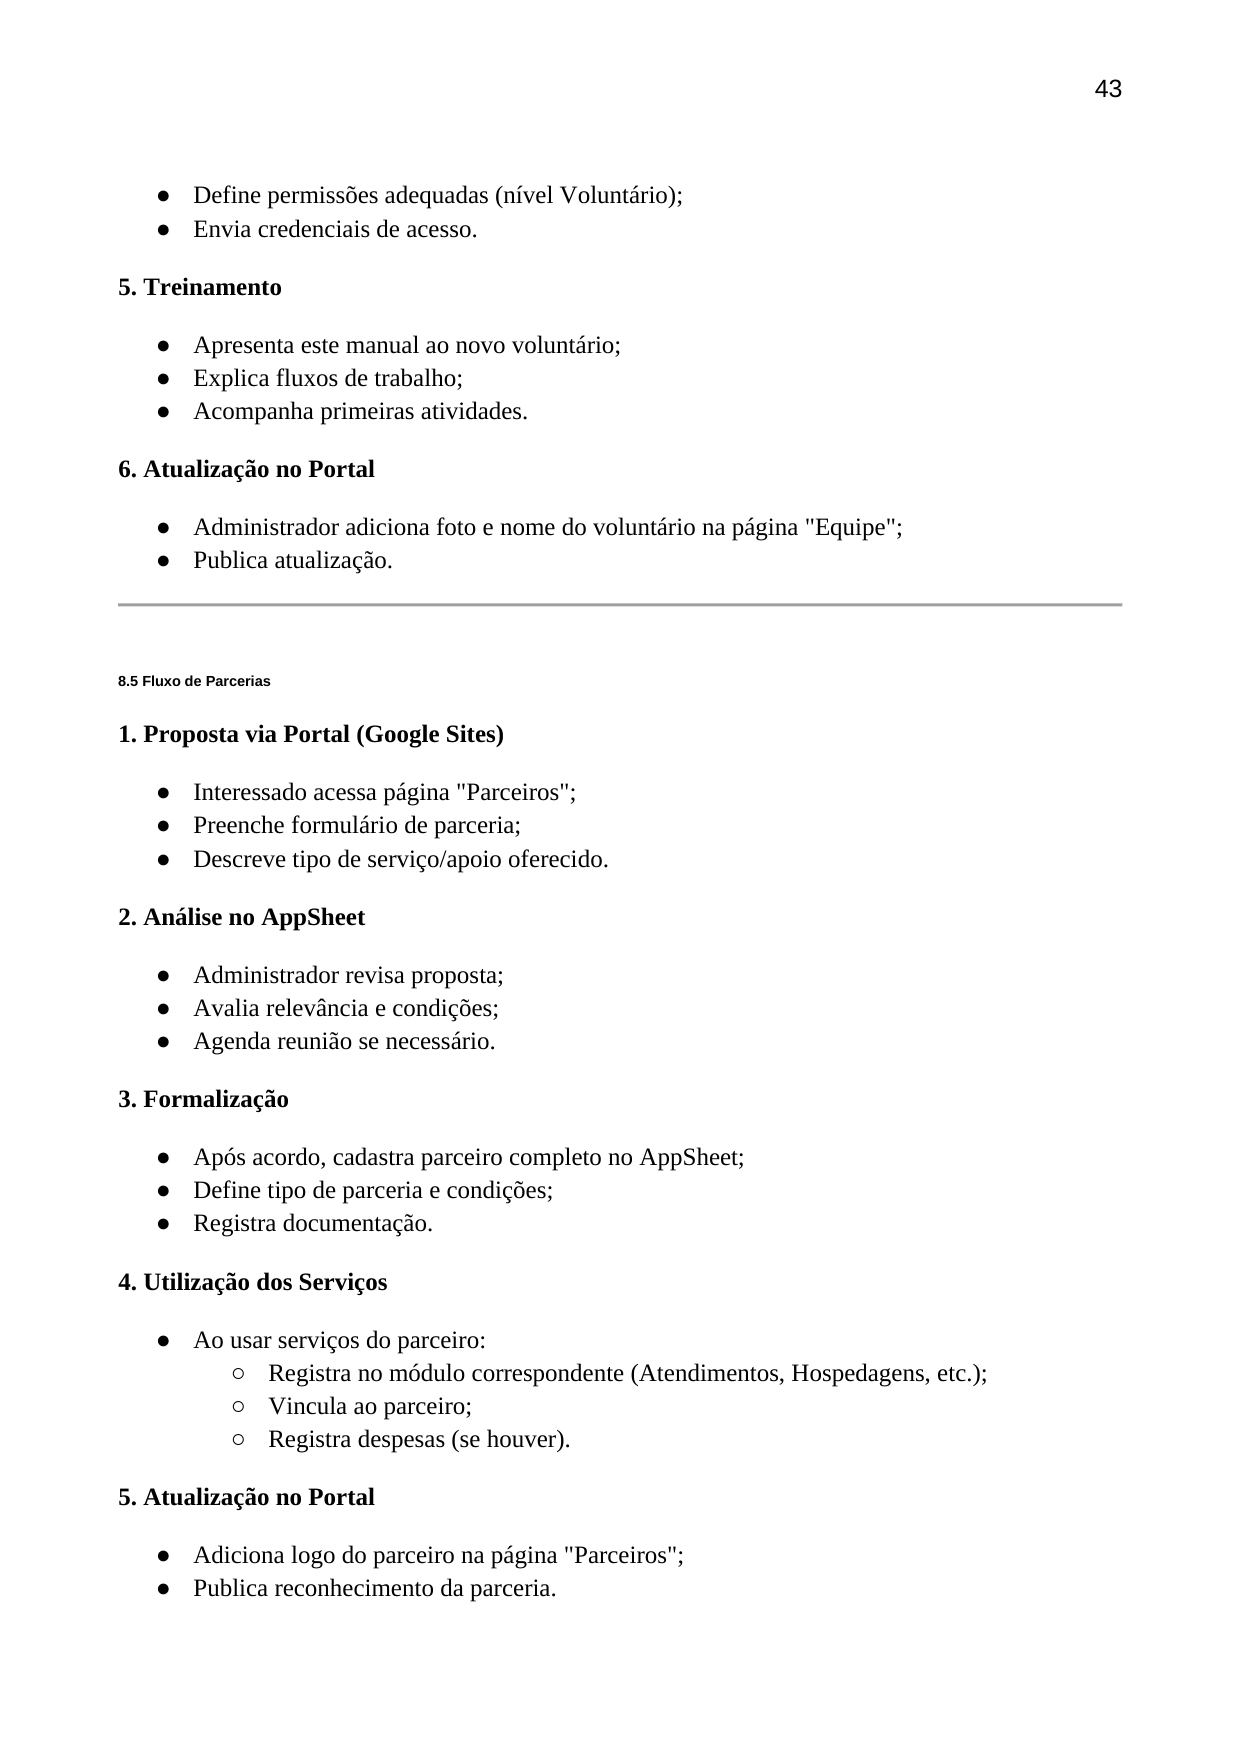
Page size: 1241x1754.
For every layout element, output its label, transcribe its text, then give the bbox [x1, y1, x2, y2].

list Administrador adiciona foto e nome do voluntário na página "Equipe"; [156, 512, 1122, 541]
text 1. Proposta via Portal (Google Sites) [118, 719, 1122, 748]
text 5. Treinamento [118, 272, 1122, 300]
list Apresenta este manual ao novo voluntário; [156, 330, 1122, 358]
list Explica fluxos de trabalho; [156, 363, 1122, 392]
list Publica atualização. [156, 545, 1122, 574]
list Envia credenciais de acesso. [156, 213, 1122, 242]
list Interessado acessa página "Parceiros"; [156, 777, 1122, 806]
list Ao usar serviços do parceiro: [156, 1324, 1122, 1353]
list Após acordo, cadastra parceiro completo no AppSheet; [156, 1142, 1122, 1171]
list Avalia relevância e condições; [156, 993, 1122, 1022]
list Vincula ao parceiro; [231, 1391, 1122, 1420]
list Acompanha primeiras atividades. [156, 396, 1122, 425]
list Adiciona logo do parceiro na página "Parceiros"; [156, 1540, 1122, 1569]
list Define permissões adequadas (nível Voluntário); [156, 180, 1122, 209]
text 3. Formalização [118, 1084, 1122, 1113]
text 5. Atualização no Portal [118, 1482, 1122, 1511]
list Define tipo de parceria e condições; [156, 1175, 1122, 1204]
list Preenche formulário de parceria; [156, 811, 1122, 839]
text 6. Atualização no Portal [118, 454, 1122, 483]
list Publica reconhecimento da parceria. [156, 1573, 1122, 1602]
list Registra documentação. [156, 1208, 1122, 1237]
list Registra despesas (se houver). [231, 1424, 1122, 1453]
list Administrador revisa proposta; [156, 960, 1122, 989]
text 2. Análise no AppSheet [118, 902, 1122, 931]
list Descreve tipo de serviço/apoio oferecido. [156, 844, 1122, 872]
text 4. Utilização dos Serviços [118, 1267, 1122, 1295]
list Agenda reunião se necessário. [156, 1026, 1122, 1055]
list Registra no módulo correspondente (Atendimentos, Hospedagens, etc.); [231, 1358, 1122, 1387]
subtitle 8.5 Fluxo de Parcerias [118, 661, 1122, 690]
